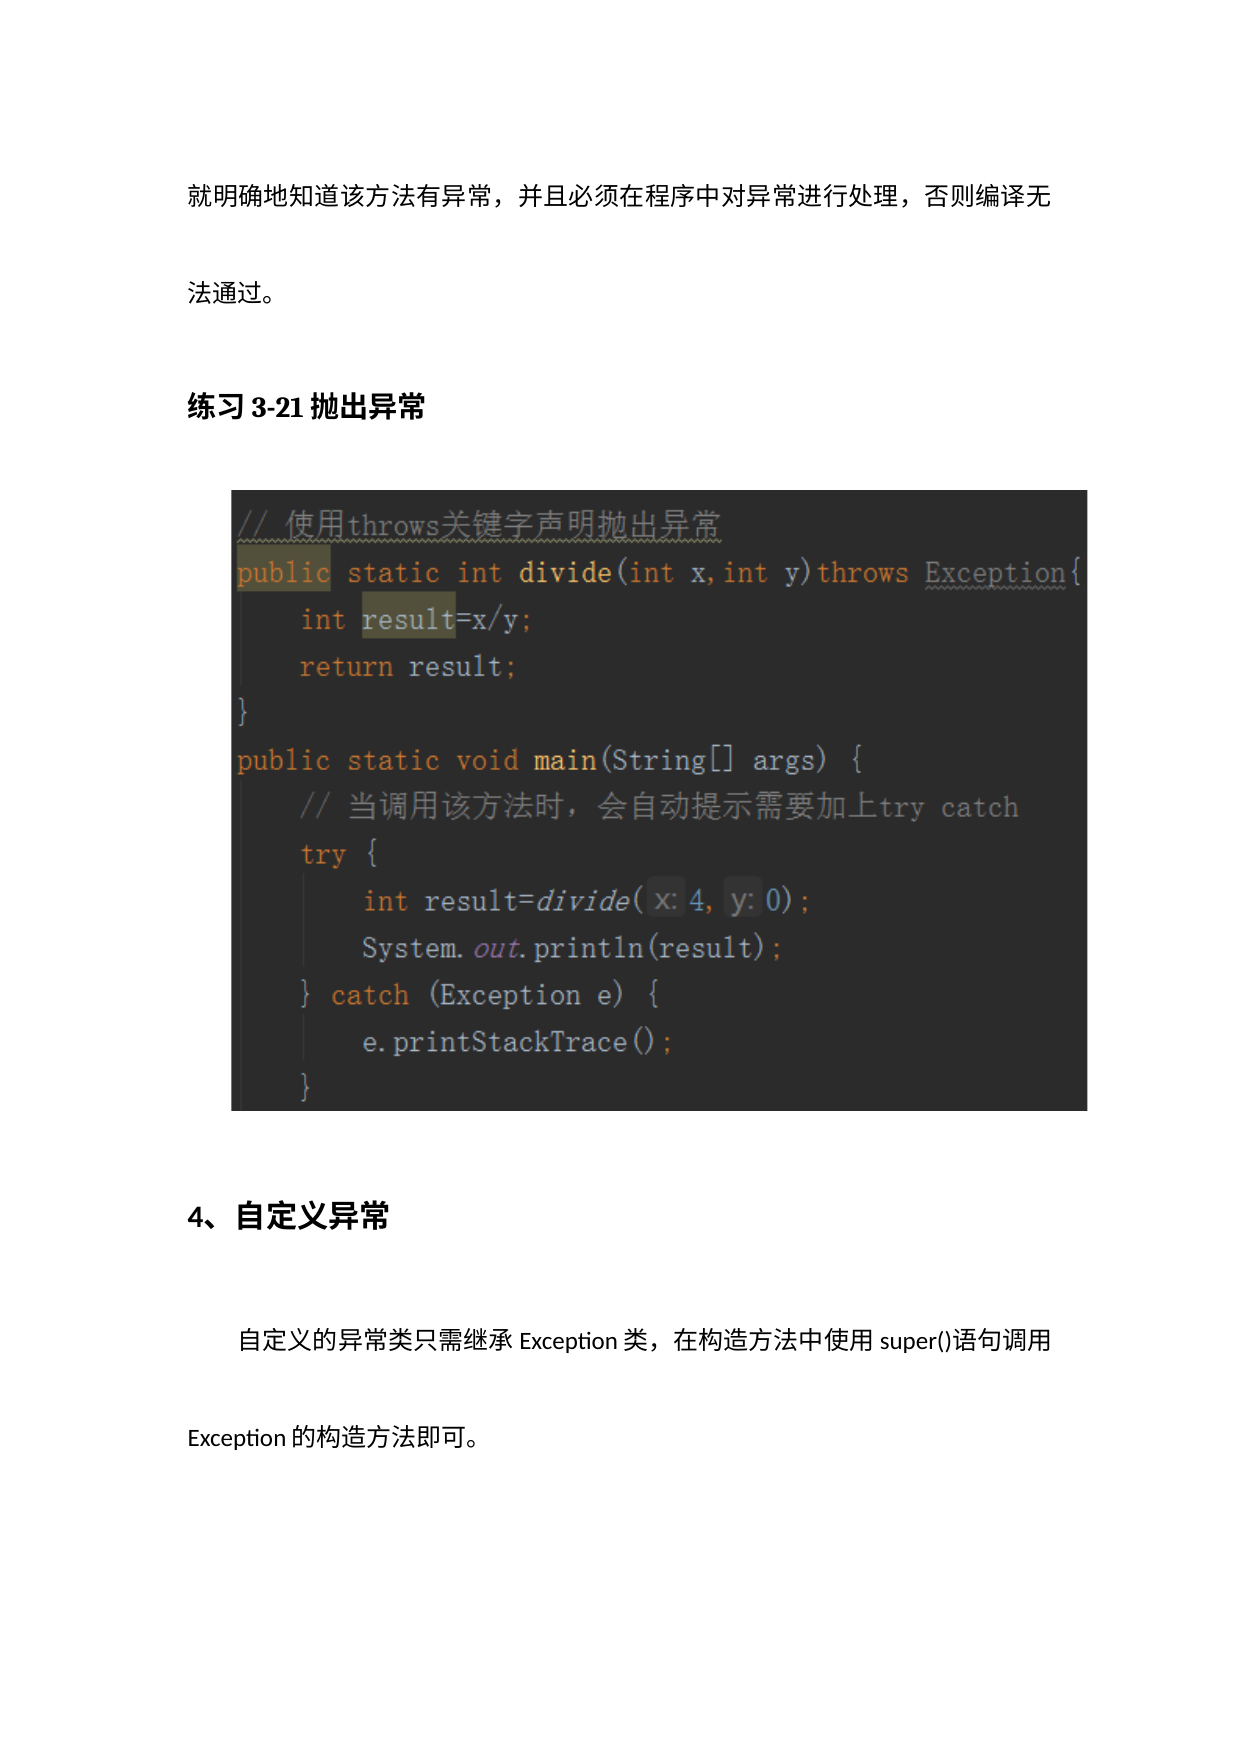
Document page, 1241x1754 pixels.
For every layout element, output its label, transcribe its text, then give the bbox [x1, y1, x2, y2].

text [187, 162, 1053, 324]
subtitle 练习3-21 抛出异常 [187, 372, 1053, 437]
text 自定义的异常类只需继承Exception类，在构造方法中使用super()语句调用Exception的构造方法即可。 [187, 1306, 1053, 1468]
subtitle 4、自定义异常 [187, 1181, 1053, 1246]
picture [231, 490, 1088, 1111]
